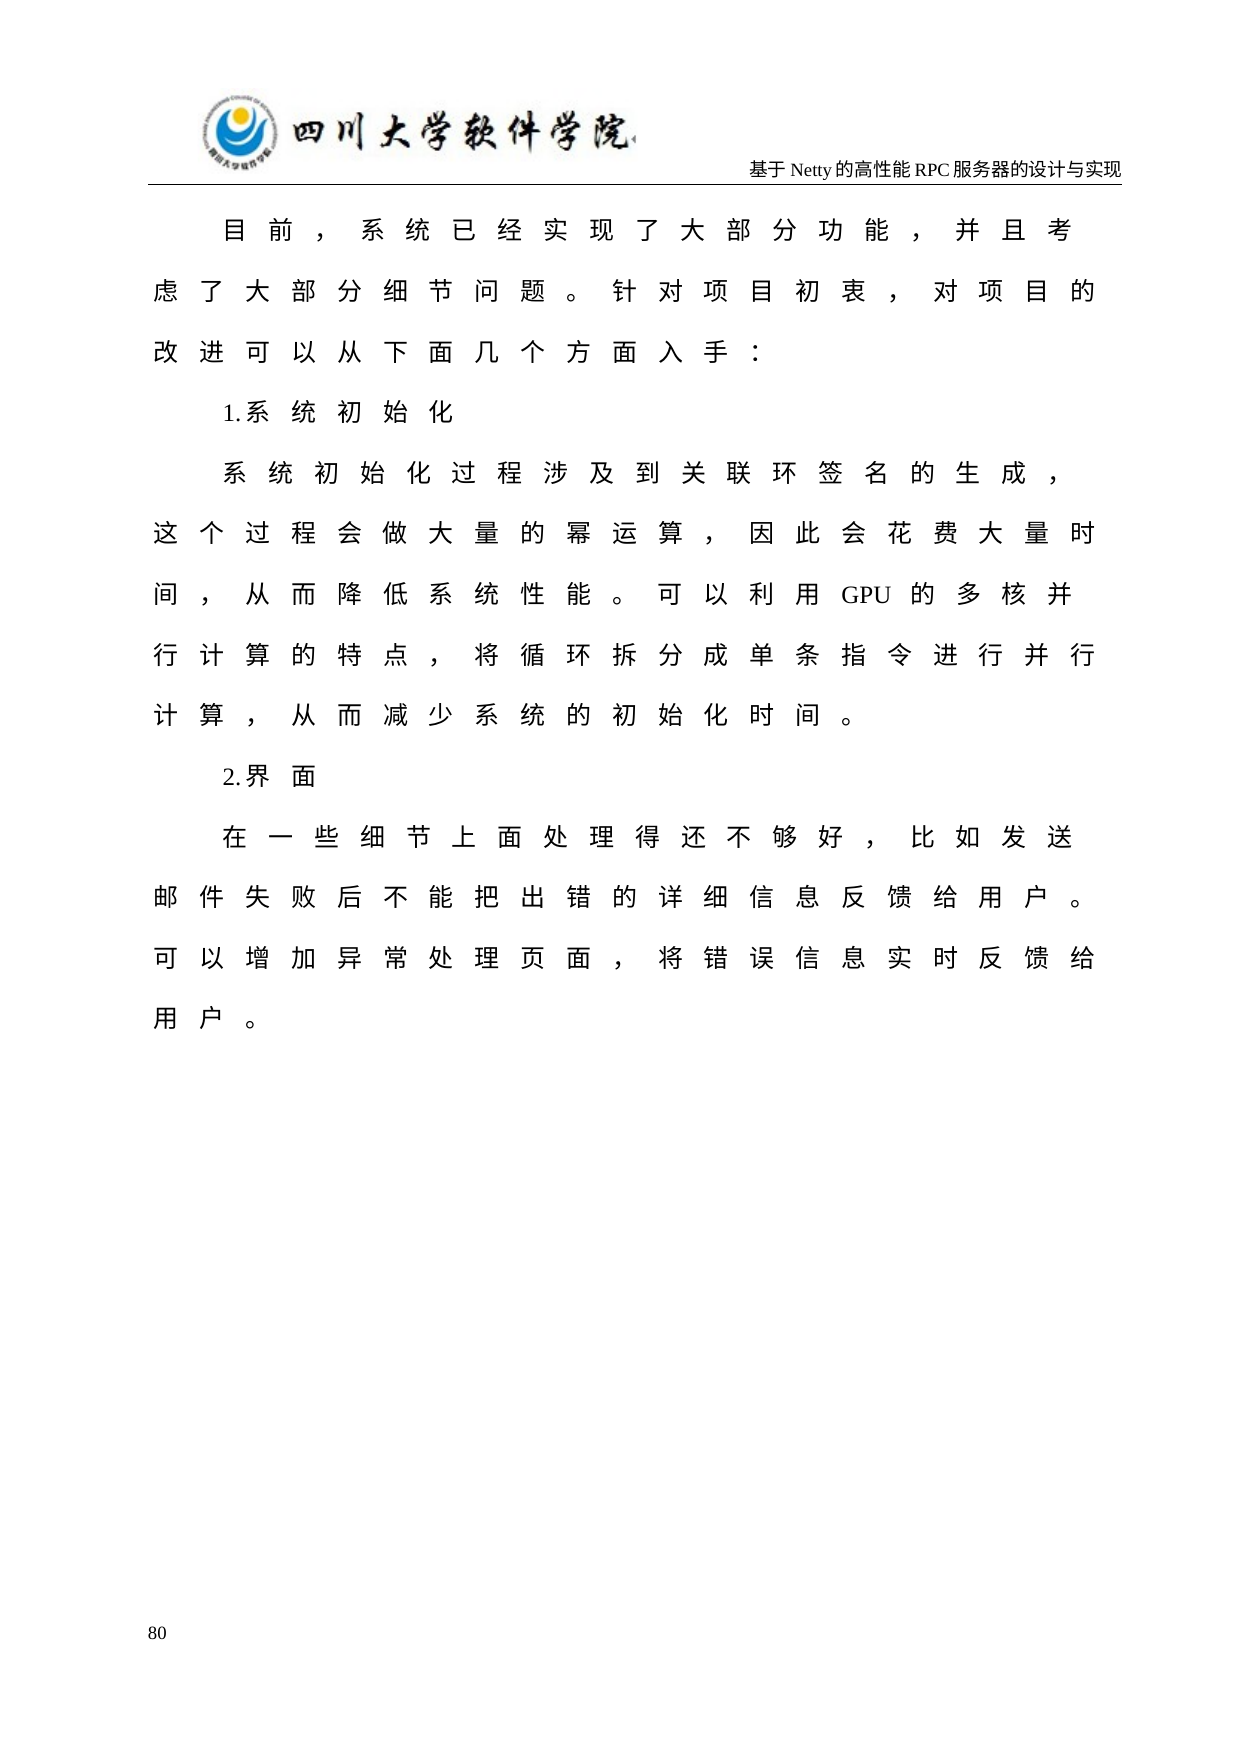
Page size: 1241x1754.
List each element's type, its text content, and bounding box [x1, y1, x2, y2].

picture [197, 88, 639, 177]
text 系统初始化过程涉及到关联环签名的生成，这个过程会做大量的幂运算，因此会花费大量时间，从而降低系统性能。可以利用GPU的多核并行计算的特点，将循环拆分成单条指令进行并行计算，从而减少系统的初始化时间。 [154, 441, 1116, 744]
text 2.界面 [154, 744, 1116, 805]
text 1.系统初始化 [154, 380, 1116, 441]
text 目前，系统已经实现了大部分功能，并且考虑了大部分细节问题。针对项目初衷，对项目的改进可以从下面几个方面入手： [154, 198, 1116, 380]
text 在一些细节上面处理得还不够好，比如发送邮件失败后不能把出错的详细信息反馈给用户。可以增加异常处理页面，将错误信息实时反馈给用户。 [154, 805, 1116, 1047]
